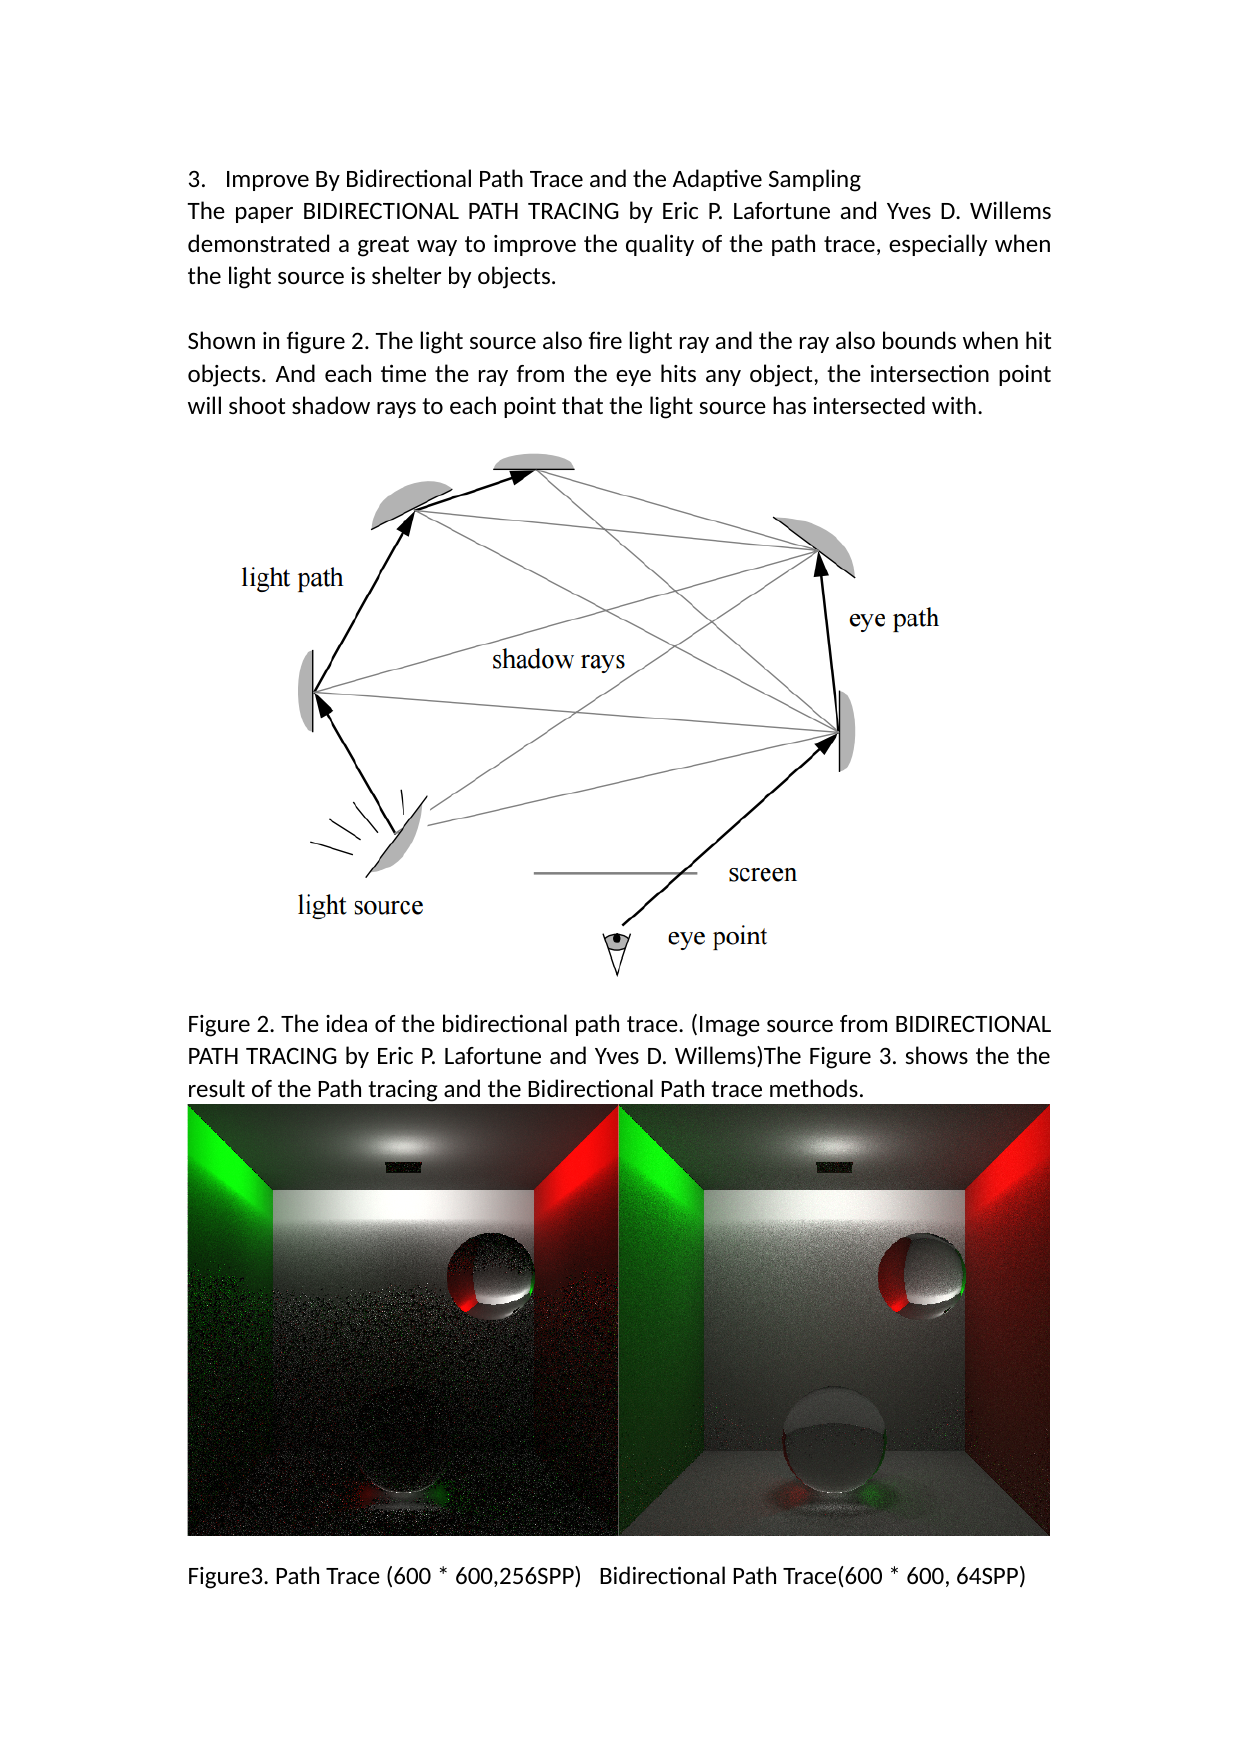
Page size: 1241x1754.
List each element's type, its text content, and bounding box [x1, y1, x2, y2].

text Shown in figure 2. The light source also fire light ray and the ray also bounds when hit objects. And each time the ray from the eye hits any object, the intersection point will shoot shadow rays to each point that the light source has intersected with. [187, 324, 1053, 422]
picture [187, 1104, 1050, 1536]
text Figure 2. The idea of the bidirectional path trace. (Image source from BIDIRECTIONAL PATH TRACING by Eric P. Lafortune and Yves D. Willems)The Figure 3. shows the the result of the Path tracing and the Bidirectional Path trace methods. [187, 1007, 1053, 1104]
text Figure3. Path Trace (600 * 600,256SPP) Bidirectional Path Trace(600 * 600, 64SPP) [187, 1559, 1053, 1592]
list Improve By Bidirectional Path Trace and the Adaptive Sampling [187, 162, 1053, 194]
picture [187, 422, 1053, 992]
text The paper BIDIRECTIONAL PATH TRACING by Eric P. Lafortune and Yves D. Willems demonstrated a great way to improve the quality of the path trace, especially when the light source is shelter by objects. [187, 194, 1053, 292]
